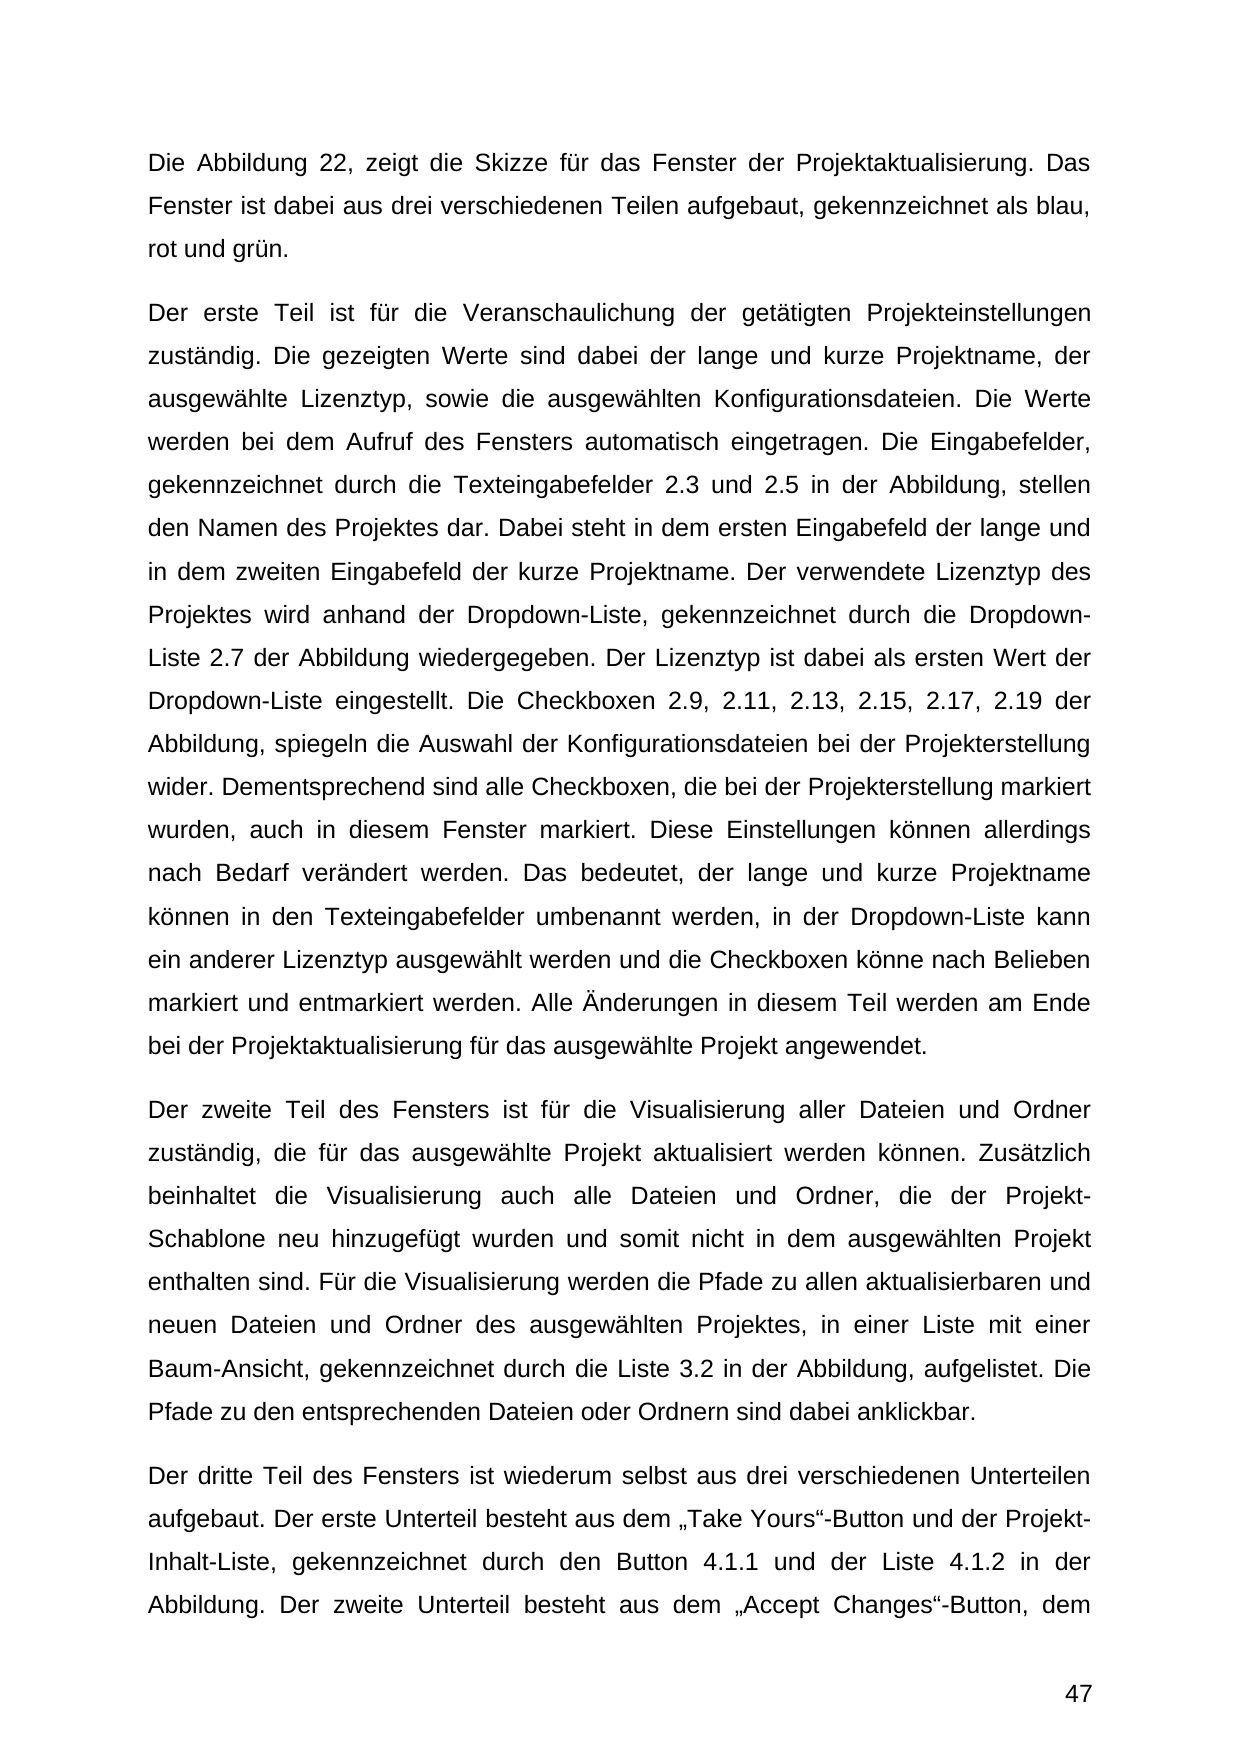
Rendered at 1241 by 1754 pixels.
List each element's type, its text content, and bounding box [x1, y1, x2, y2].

text Die Abbildung 22, zeigt die Skizze für das Fenster der Projektaktualisierung. Das Fenster ist dabei aus drei verschiedenen Teilen aufgebaut, gekennzeichnet als blau, rot und grün. [148, 148, 1093, 263]
text Der zweite Teil des Fensters ist für die Visualisierung aller Dateien und Ordner zuständig, die für das ausgewählte Projekt aktualisiert werden können. Zusätzlich beinhaltet die Visualisierung auch alle Dateien und Ordner, die der Projekt-Schablone neu hinzugefügt wurden und somit nicht in dem ausgewählten Projekt enthalten sind. Für die Visualisierung werden die Pfade zu allen aktualisierbaren und neuen Dateien und Ordner des ausgewählten Projektes, in einer Liste mit einer Baum-Ansicht, gekennzeichnet durch die Liste 3.2 in der Abbildung, aufgelistet. Die Pfade zu den entsprechenden Dateien oder Ordnern sind dabei anklickbar. [148, 1095, 1093, 1426]
text Der erste Teil ist für die Veranschaulichung der getätigten Projekteinstellungen zuständig. Die gezeigten Werte sind dabei der lange und kurze Projektname, der ausgewählte Lizenztyp, sowie die ausgewählten Konfigurationsdateien. Die Werte werden bei dem Aufruf des Fensters automatisch eingetragen. Die Eingabefelder, gekennzeichnet durch die Texteingabefelder 2.3 und 2.5 in der Abbildung, stellen den Namen des Projektes dar. Dabei steht in dem ersten Eingabefeld der lange und in dem zweiten Eingabefeld der kurze Projektname. Der verwendete Lizenztyp des Projektes wird anhand der Dropdown-Liste, gekennzeichnet durch die Dropdown-Liste 2.7 der Abbildung wiedergegeben. Der Lizenztyp ist dabei als ersten Wert der Dropdown-Liste eingestellt. Die Checkboxen 2.9, 2.11, 2.13, 2.15, 2.17, 2.19 der Abbildung, spiegeln die Auswahl der Konfigurationsdateien bei der Projekterstellung wider. Dementsprechend sind alle Checkboxen, die bei der Projekterstellung markiert wurden, auch in diesem Fenster markiert. Diese Einstellungen können allerdings nach Bedarf verändert werden. Das bedeutet, der lange und kurze Projektname können in den Texteingabefelder umbenannt werden, in der Dropdown-Liste kann ein anderer Lizenztyp ausgewählt werden und die Checkboxen könne nach Belieben markiert und entmarkiert werden. Alle Änderungen in diesem Teil werden am Ende bei der Projektaktualisierung für das ausgewählte Projekt angewendet. [148, 298, 1093, 1060]
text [148, 1461, 1093, 1619]
